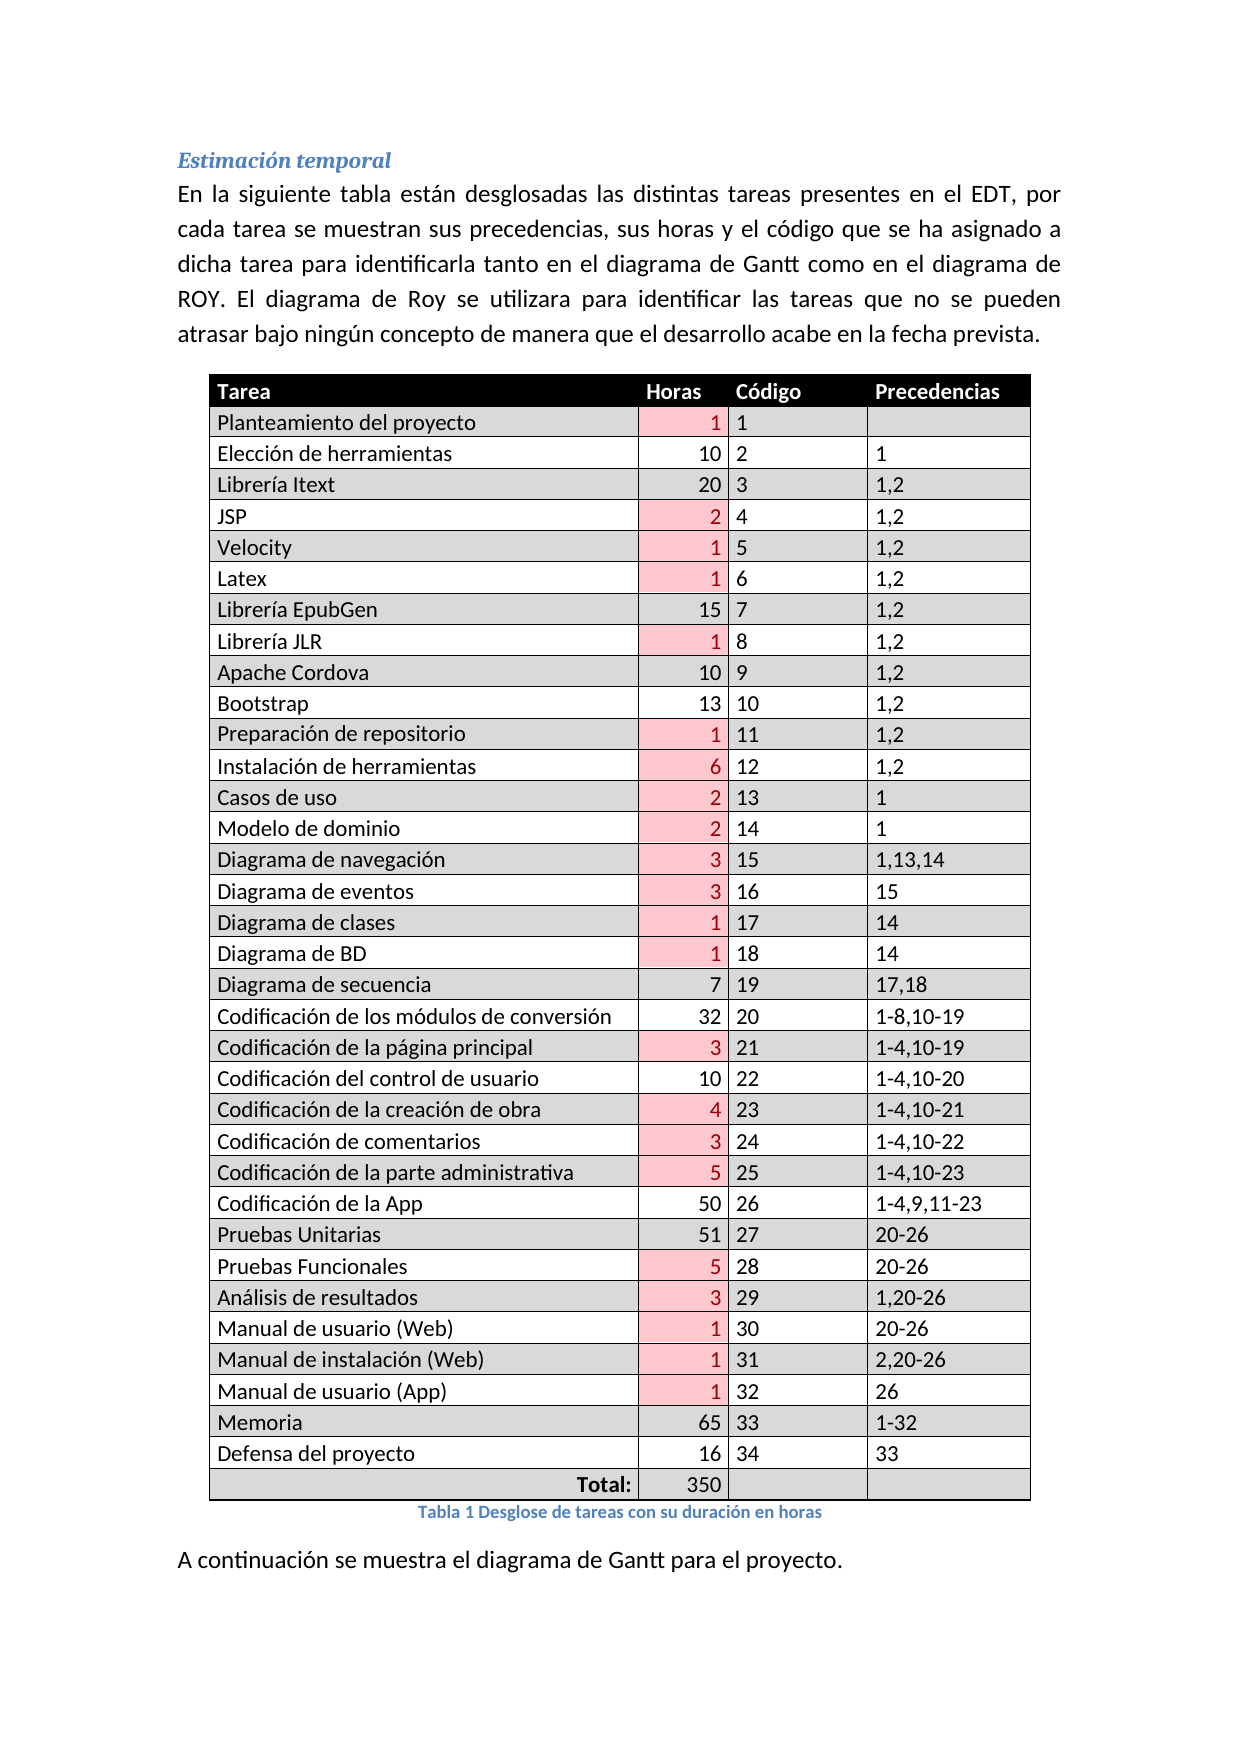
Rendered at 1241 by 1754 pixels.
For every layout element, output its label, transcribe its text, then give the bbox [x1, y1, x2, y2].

table_cell 20-26 [868, 1219, 1030, 1249]
table_cell 1 [639, 625, 728, 655]
table_cell 2 [639, 500, 728, 530]
table_cell 2 [639, 781, 728, 811]
table_cell 16 [639, 1437, 728, 1467]
table_cell 1-4,10-19 [868, 1031, 1030, 1061]
table_cell 5 [729, 531, 867, 561]
table_cell 29 [729, 1281, 867, 1311]
table_cell Pruebas Funcionales [210, 1250, 638, 1280]
table_cell 1,2 [868, 719, 1030, 749]
table_cell 1,2 [868, 687, 1030, 717]
table_cell 25 [729, 1156, 867, 1186]
table_cell 26 [729, 1187, 867, 1217]
table_cell 11 [729, 719, 867, 749]
table_cell 3 [639, 1031, 728, 1061]
table_cell Preparación de repositorio [210, 719, 638, 749]
table_cell 1,2 [868, 469, 1030, 499]
table_cell Manual de instalación (Web) [210, 1344, 638, 1374]
table_cell Apache Cordova [210, 656, 638, 686]
table_cell 7 [729, 594, 867, 624]
table_cell Codificación de comentarios [210, 1125, 638, 1155]
table_cell 1 [868, 812, 1030, 842]
table_cell 1 [639, 531, 728, 561]
table_cell 1-32 [868, 1406, 1030, 1436]
table_cell 1,2 [868, 656, 1030, 686]
table_cell 350 [639, 1469, 728, 1499]
table_cell 23 [729, 1094, 867, 1124]
table_cell 10 [729, 687, 867, 717]
table_cell 1 [639, 1375, 728, 1405]
table_cell Codificación de la parte administrativa [210, 1156, 638, 1186]
table_cell Total: [210, 1469, 638, 1499]
table_cell 2 [639, 812, 728, 842]
table_cell 1-8,10-19 [868, 1000, 1030, 1030]
table_cell 1,2 [868, 750, 1030, 780]
table_cell Instalación de herramientas [210, 750, 638, 780]
table_cell 4 [729, 500, 867, 530]
table_cell 1-4,9,11-23 [868, 1187, 1030, 1217]
table_cell 17,18 [868, 969, 1030, 999]
table_cell 13 [639, 687, 728, 717]
table_cell 16 [729, 875, 867, 905]
table_cell 1 [639, 562, 728, 592]
table_cell Elección de herramientas [210, 437, 638, 467]
table_cell 50 [639, 1187, 728, 1217]
table_cell 1,2 [868, 531, 1030, 561]
table_cell Bootstrap [210, 687, 638, 717]
table_cell 14 [729, 812, 867, 842]
table_cell 4 [639, 1094, 728, 1124]
table_cell Pruebas Unitarias [210, 1219, 638, 1249]
table_cell 1,2 [868, 500, 1030, 530]
table_cell [868, 407, 1030, 436]
table_cell 1 [639, 407, 728, 436]
table_cell Defensa del proyecto [210, 1437, 638, 1467]
table_cell [868, 1469, 1030, 1499]
table_cell 1 [868, 437, 1030, 467]
table_header Horas [639, 376, 728, 405]
table_cell 3 [639, 1281, 728, 1311]
table_cell Manual de usuario (Web) [210, 1312, 638, 1342]
table_cell 22 [729, 1062, 867, 1092]
table_cell 10 [639, 1062, 728, 1092]
table_cell 5 [639, 1250, 728, 1280]
table_cell Codificación de la App [210, 1187, 638, 1217]
table_cell 34 [729, 1437, 867, 1467]
table_cell 31 [729, 1344, 867, 1374]
table_cell 32 [729, 1375, 867, 1405]
table_cell Planteamiento del proyecto [210, 407, 638, 436]
table_cell Diagrama de navegación [210, 844, 638, 874]
table_cell 26 [868, 1375, 1030, 1405]
table_cell 33 [868, 1437, 1030, 1467]
table_cell 24 [729, 1125, 867, 1155]
table_cell 27 [729, 1219, 867, 1249]
table_cell Diagrama de BD [210, 937, 638, 967]
table_cell 1-4,10-20 [868, 1062, 1030, 1092]
table_cell 1,13,14 [868, 844, 1030, 874]
table_cell 1,2 [868, 594, 1030, 624]
table_cell 65 [639, 1406, 728, 1436]
table_cell Codificación del control de usuario [210, 1062, 638, 1092]
table_cell 28 [729, 1250, 867, 1280]
table_cell 2 [729, 437, 867, 467]
table_cell Velocity [210, 531, 638, 561]
table_cell Análisis de resultados [210, 1281, 638, 1311]
text A continuación se muestra el diagrama de Gantt para el proyecto. [177, 1544, 1063, 1575]
subtitle Estimación temporal [177, 148, 1063, 174]
table_cell 14 [868, 906, 1030, 936]
table_cell 21 [729, 1031, 867, 1061]
table_cell 15 [639, 594, 728, 624]
table_cell Manual de usuario (App) [210, 1375, 638, 1405]
table_cell 1 [868, 781, 1030, 811]
table_cell 1 [729, 407, 867, 436]
table_cell Codificación de la página principal [210, 1031, 638, 1061]
table_cell 8 [729, 625, 867, 655]
table_cell 18 [729, 937, 867, 967]
table_cell 15 [868, 875, 1030, 905]
table_cell 30 [729, 1312, 867, 1342]
table_cell 6 [639, 750, 728, 780]
table_cell 1 [639, 937, 728, 967]
table_cell 12 [729, 750, 867, 780]
table_cell Diagrama de eventos [210, 875, 638, 905]
table_cell Memoria [210, 1406, 638, 1436]
table_header Precedencias [868, 376, 1030, 405]
table_cell 13 [729, 781, 867, 811]
table_cell 17 [729, 906, 867, 936]
table_cell 14 [868, 937, 1030, 967]
table_cell Diagrama de clases [210, 906, 638, 936]
table_header Código [729, 376, 867, 405]
table_cell 33 [729, 1406, 867, 1436]
table_cell 10 [639, 437, 728, 467]
table_cell 9 [729, 656, 867, 686]
table_cell 32 [639, 1000, 728, 1030]
table_cell 5 [639, 1156, 728, 1186]
table_cell Librería Itext [210, 469, 638, 499]
table_cell 10 [639, 656, 728, 686]
table_cell 2,20-26 [868, 1344, 1030, 1374]
table_cell 6 [729, 562, 867, 592]
table_cell Casos de uso [210, 781, 638, 811]
text En la siguiente tabla están desglosadas las distintas tareas presentes en el EDT, por cada tarea se muestran sus precedencias, sus horas y el código que se ha asignado a dicha tarea para identificarla tanto en el diagrama de Gantt como en el diagrama de ROY. El diagrama de Roy se utilizara para identificar las tareas que no se pueden atrasar bajo ningún concepto de manera que el desarrollo acabe en la fecha prevista. [177, 178, 1063, 348]
table_cell 20 [639, 469, 728, 499]
table_cell JSP [210, 500, 638, 530]
table_cell 20-26 [868, 1250, 1030, 1280]
table_cell 1 [639, 1344, 728, 1374]
table_cell Modelo de dominio [210, 812, 638, 842]
table_cell 3 [729, 469, 867, 499]
table_cell 1 [639, 1312, 728, 1342]
table_cell 1,2 [868, 562, 1030, 592]
table_cell Librería JLR [210, 625, 638, 655]
table_cell 1 [639, 906, 728, 936]
table_cell Diagrama de secuencia [210, 969, 638, 999]
table_cell Codificación de la creación de obra [210, 1094, 638, 1124]
table_cell Codificación de los módulos de conversión [210, 1000, 638, 1030]
table_cell 1 [639, 719, 728, 749]
table_cell 3 [639, 844, 728, 874]
table_header Tarea [210, 376, 638, 405]
table_cell 1-4,10-21 [868, 1094, 1030, 1124]
table_cell 51 [639, 1219, 728, 1249]
table_cell 19 [729, 969, 867, 999]
table_cell 1-4,10-22 [868, 1125, 1030, 1155]
table_cell 15 [729, 844, 867, 874]
table_cell 3 [639, 875, 728, 905]
table_cell Latex [210, 562, 638, 592]
table_cell 20 [729, 1000, 867, 1030]
table_cell 1,2 [868, 625, 1030, 655]
table_cell [729, 1469, 867, 1499]
table_cell 7 [639, 969, 728, 999]
table_cell 20-26 [868, 1312, 1030, 1342]
table_cell 1-4,10-23 [868, 1156, 1030, 1186]
table_cell 1,20-26 [868, 1281, 1030, 1311]
table_cell Librería EpubGen [210, 594, 638, 624]
table_cell 3 [639, 1125, 728, 1155]
